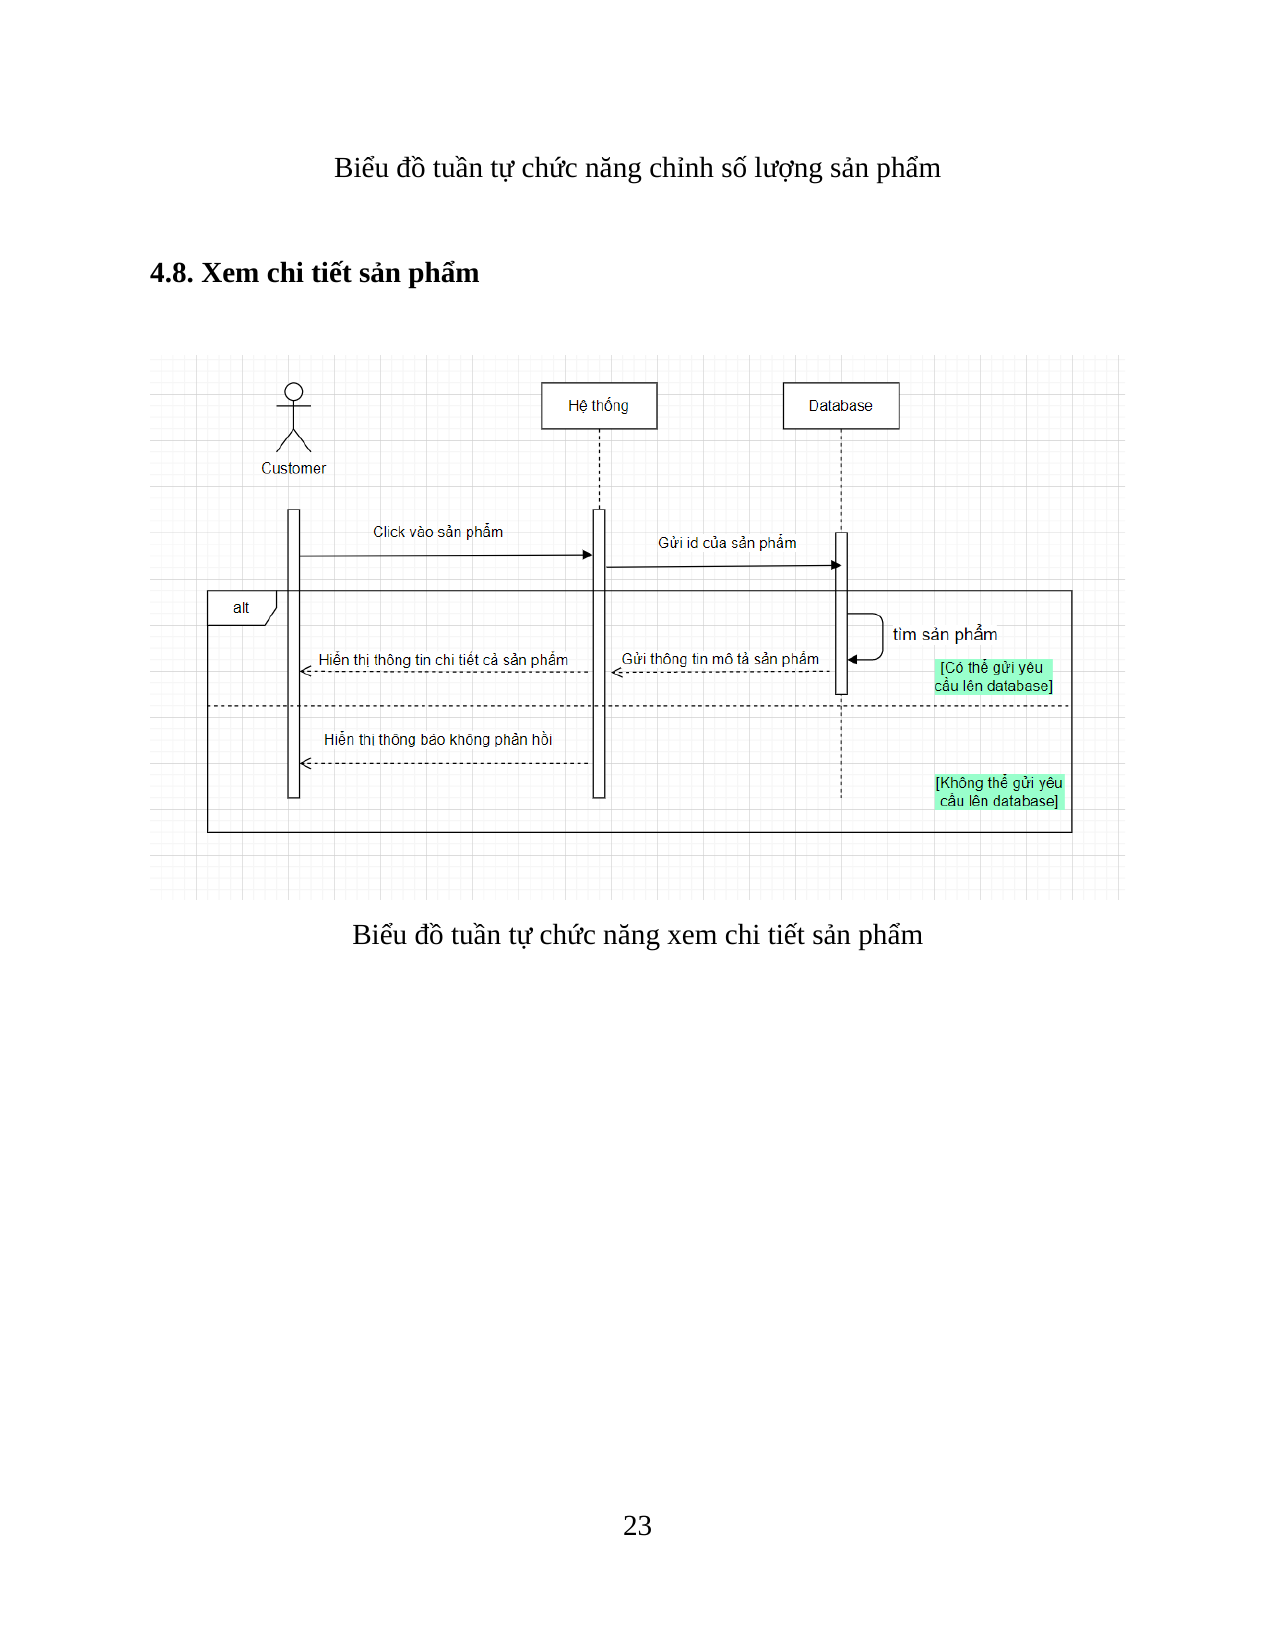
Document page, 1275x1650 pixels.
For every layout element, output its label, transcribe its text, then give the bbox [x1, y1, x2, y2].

text Biểu đồ tuần tự chức năng chỉnh số lượng sản phẩm [150, 150, 1125, 183]
subtitle 4.8. Xem chi tiết sản phẩm [150, 255, 1125, 288]
picture [150, 355, 1125, 900]
text Biểu đồ tuần tự chức năng xem chi tiết sản phẩm [150, 917, 1125, 950]
